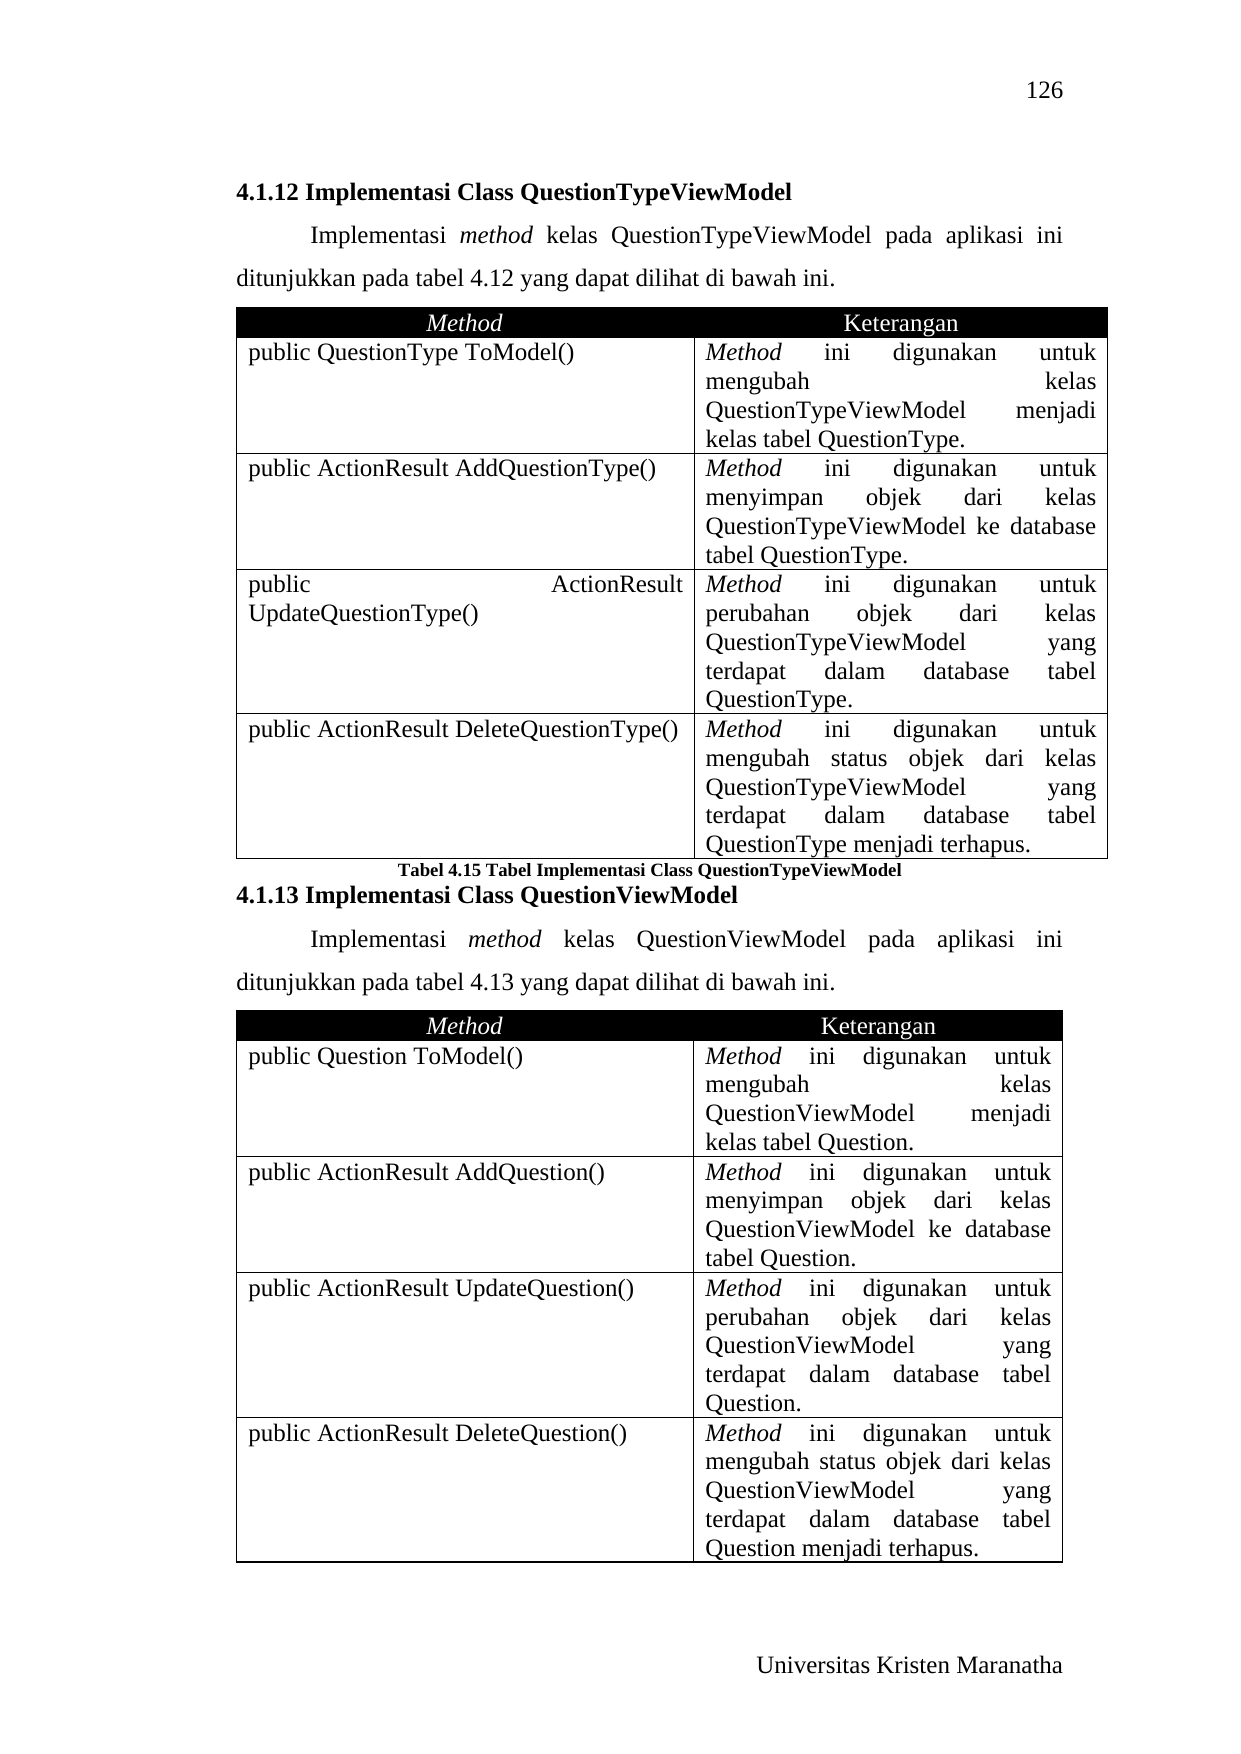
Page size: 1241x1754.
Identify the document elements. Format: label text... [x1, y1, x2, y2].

table_cell public ActionResult UpdateQuestion() [237, 1273, 693, 1417]
table_cell Method ini digunakan untuk mengubah kelas QuestionTypeViewModel menjadi kelas tabel QuestionType. [695, 338, 1107, 452]
table_cell public ActionResult AddQuestion() [237, 1157, 693, 1272]
table_cell public Question ToModel() [237, 1041, 693, 1156]
table_cell Method ini digunakan untuk mengubah status objek dari kelas QuestionTypeViewModel yang terdapat dalam database tabel QuestionType menjadi terhapus. [695, 714, 1107, 858]
table_cell Method ini digunakan untuk mengubah kelas QuestionViewModel menjadi kelas tabel Question. [694, 1041, 1062, 1156]
table_cell Method ini digunakan untuk mengubah status objek dari kelas QuestionViewModel yang terdapat dalam database tabel Question menjadi terhapus. [694, 1418, 1062, 1561]
table_cell public ActionResult AddQuestionType() [237, 454, 694, 568]
table_cell Method ini digunakan untuk menyimpan objek dari kelas QuestionTypeViewModel ke database tabel QuestionType. [695, 454, 1107, 568]
table_header Method [237, 1011, 693, 1040]
table_cell Method ini digunakan untuk perubahan objek dari kelas QuestionViewModel yang terdapat dalam database tabel Question. [694, 1273, 1062, 1417]
subtitle Implementasi Class QuestionViewModel [236, 881, 1063, 909]
subtitle Implementasi Class QuestionTypeViewModel [236, 177, 1063, 206]
text Implementasi method kelas QuestionTypeViewModel pada aplikasi ini ditunjukkan pada tabel 4.12 yang dapat dilihat di bawah ini. [236, 220, 1063, 292]
text Implementasi method kelas QuestionViewModel pada aplikasi ini ditunjukkan pada tabel 4.13 yang dapat dilihat di bawah ini. [236, 924, 1063, 996]
table_cell Method ini digunakan untuk perubahan objek dari kelas QuestionTypeViewModel yang terdapat dalam database tabel QuestionType. [695, 570, 1107, 713]
table_cell Method ini digunakan untuk menyimpan objek dari kelas QuestionViewModel ke database tabel Question. [694, 1157, 1062, 1272]
table_cell public QuestionType ToModel() [237, 338, 694, 452]
table_header Keterangan [694, 1011, 1062, 1040]
table_header Keterangan [695, 308, 1107, 336]
table_cell public ActionResult UpdateQuestionType() [237, 570, 694, 713]
table_header Method [237, 308, 694, 336]
table_cell public ActionResult DeleteQuestion() [237, 1418, 693, 1561]
table_cell public ActionResult DeleteQuestionType() [237, 714, 694, 858]
